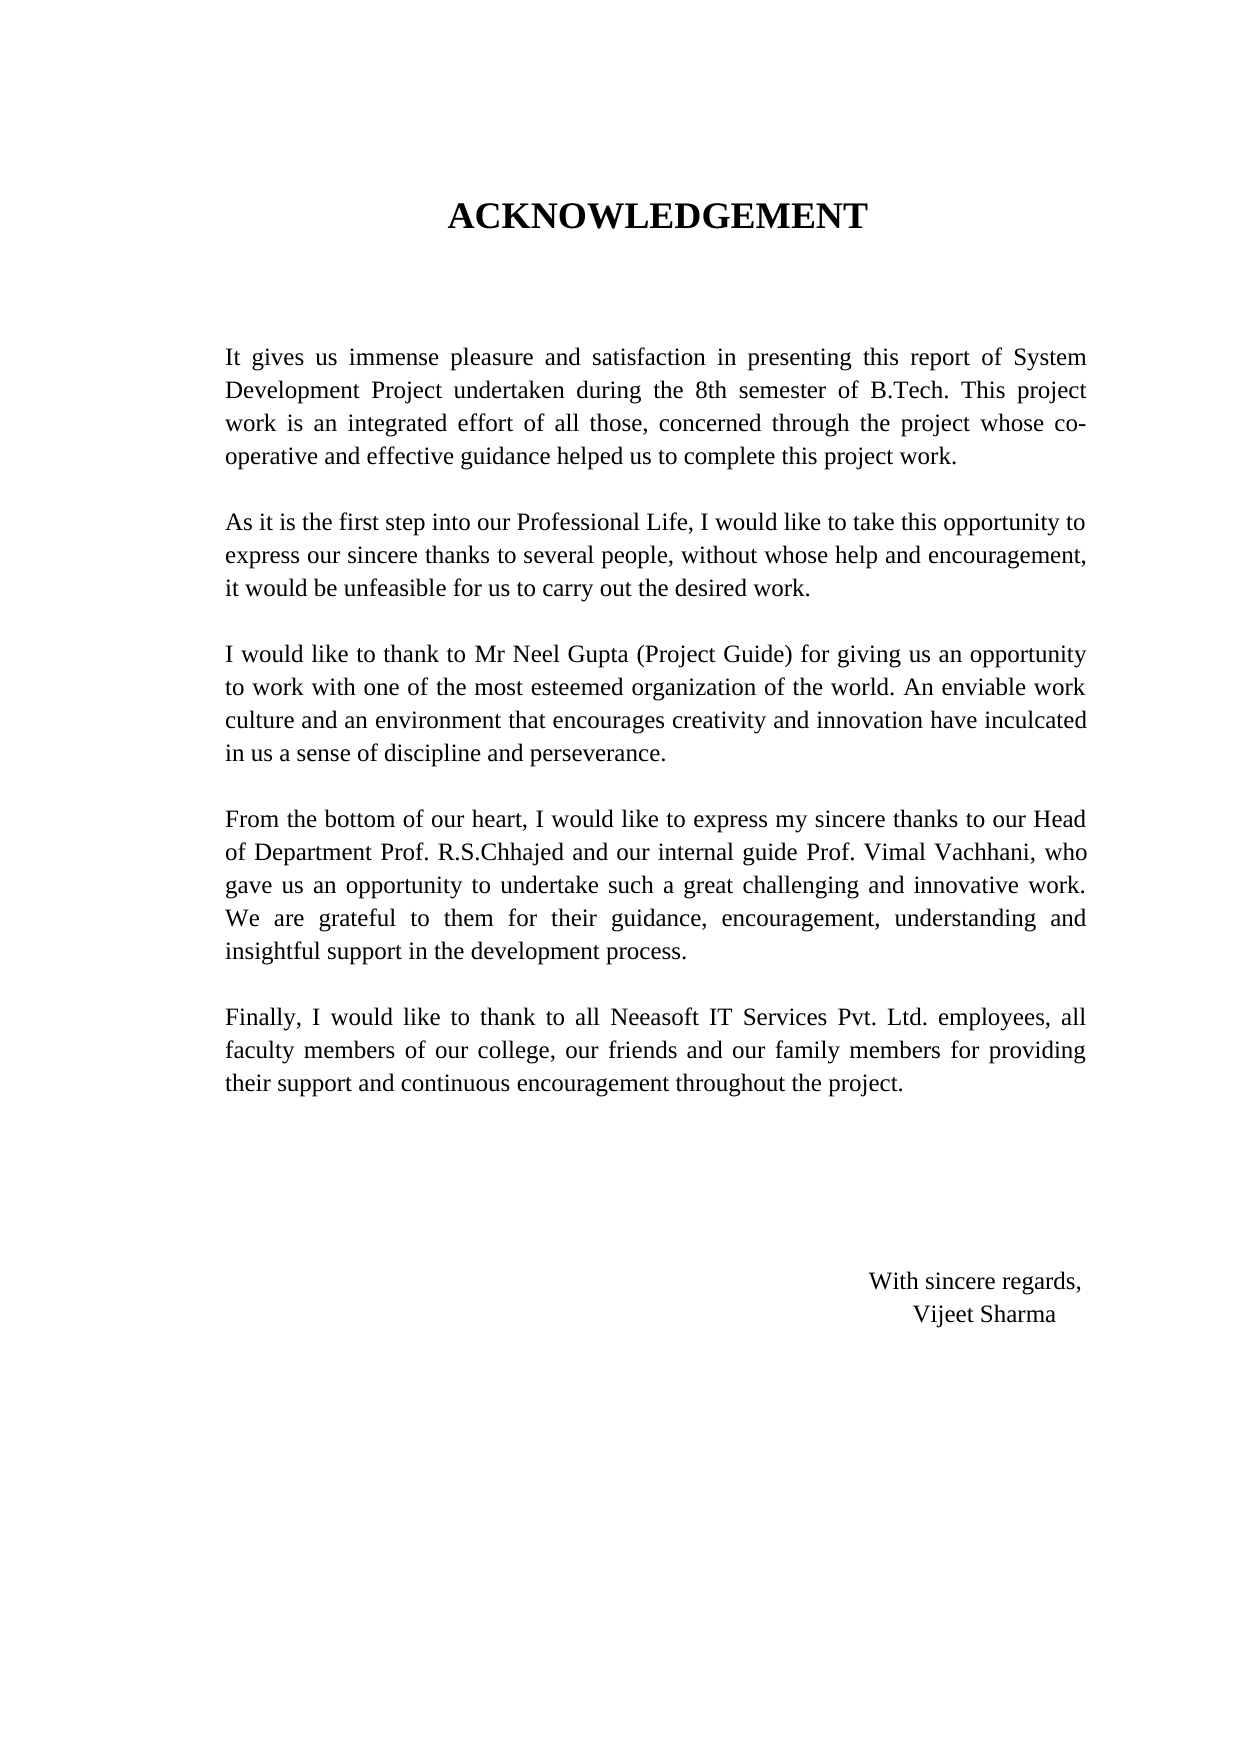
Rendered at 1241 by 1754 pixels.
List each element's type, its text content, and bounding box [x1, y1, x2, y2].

text Vijeet Sharma [825, 1299, 1090, 1328]
text Finally, I would like to thank to all Neeasoft IT Services Pvt. Ltd. employees, all faculty members of our college, our friends and our family members for providing their support and continuous encouragement throughout the project. [225, 1002, 1087, 1097]
text It gives us immense pleasure and satisfaction in presenting this report of System Development Project undertaken during the 8th semester of B.Tech. This project work is an integrated effort of all those, concerned through the project whose co-operative and effective guidance helped us to complete this project work. [225, 342, 1087, 469]
text From the bottom of our heart, I would like to express my sincere thanks to our Head of Department Prof. R.S.Chhajed and our internal guide Prof. Vimal Vachhani, who gave us an opportunity to undertake such a great challenging and innovative work. We are grateful to them for their guidance, encouragement, understanding and insightful support in the development process. [225, 804, 1087, 965]
text As it is the first step into our Professional Life, I would like to take this opportunity to express our sincere thanks to several people, without whose help and encouragement, it would be unfeasible for us to carry out the desired work. [225, 507, 1087, 602]
text With sincere regards, [750, 1266, 1087, 1295]
text ACKNOWLEDGEMENT [225, 193, 1090, 236]
text I would like to thank to Mr Neel Gupta (Project Guide) for giving us an opportunity to work with one of the most esteemed organization of the world. An enviable work culture and an environment that encourages creativity and innovation have inculcated in us a sense of discipline and perseverance. [225, 639, 1087, 767]
